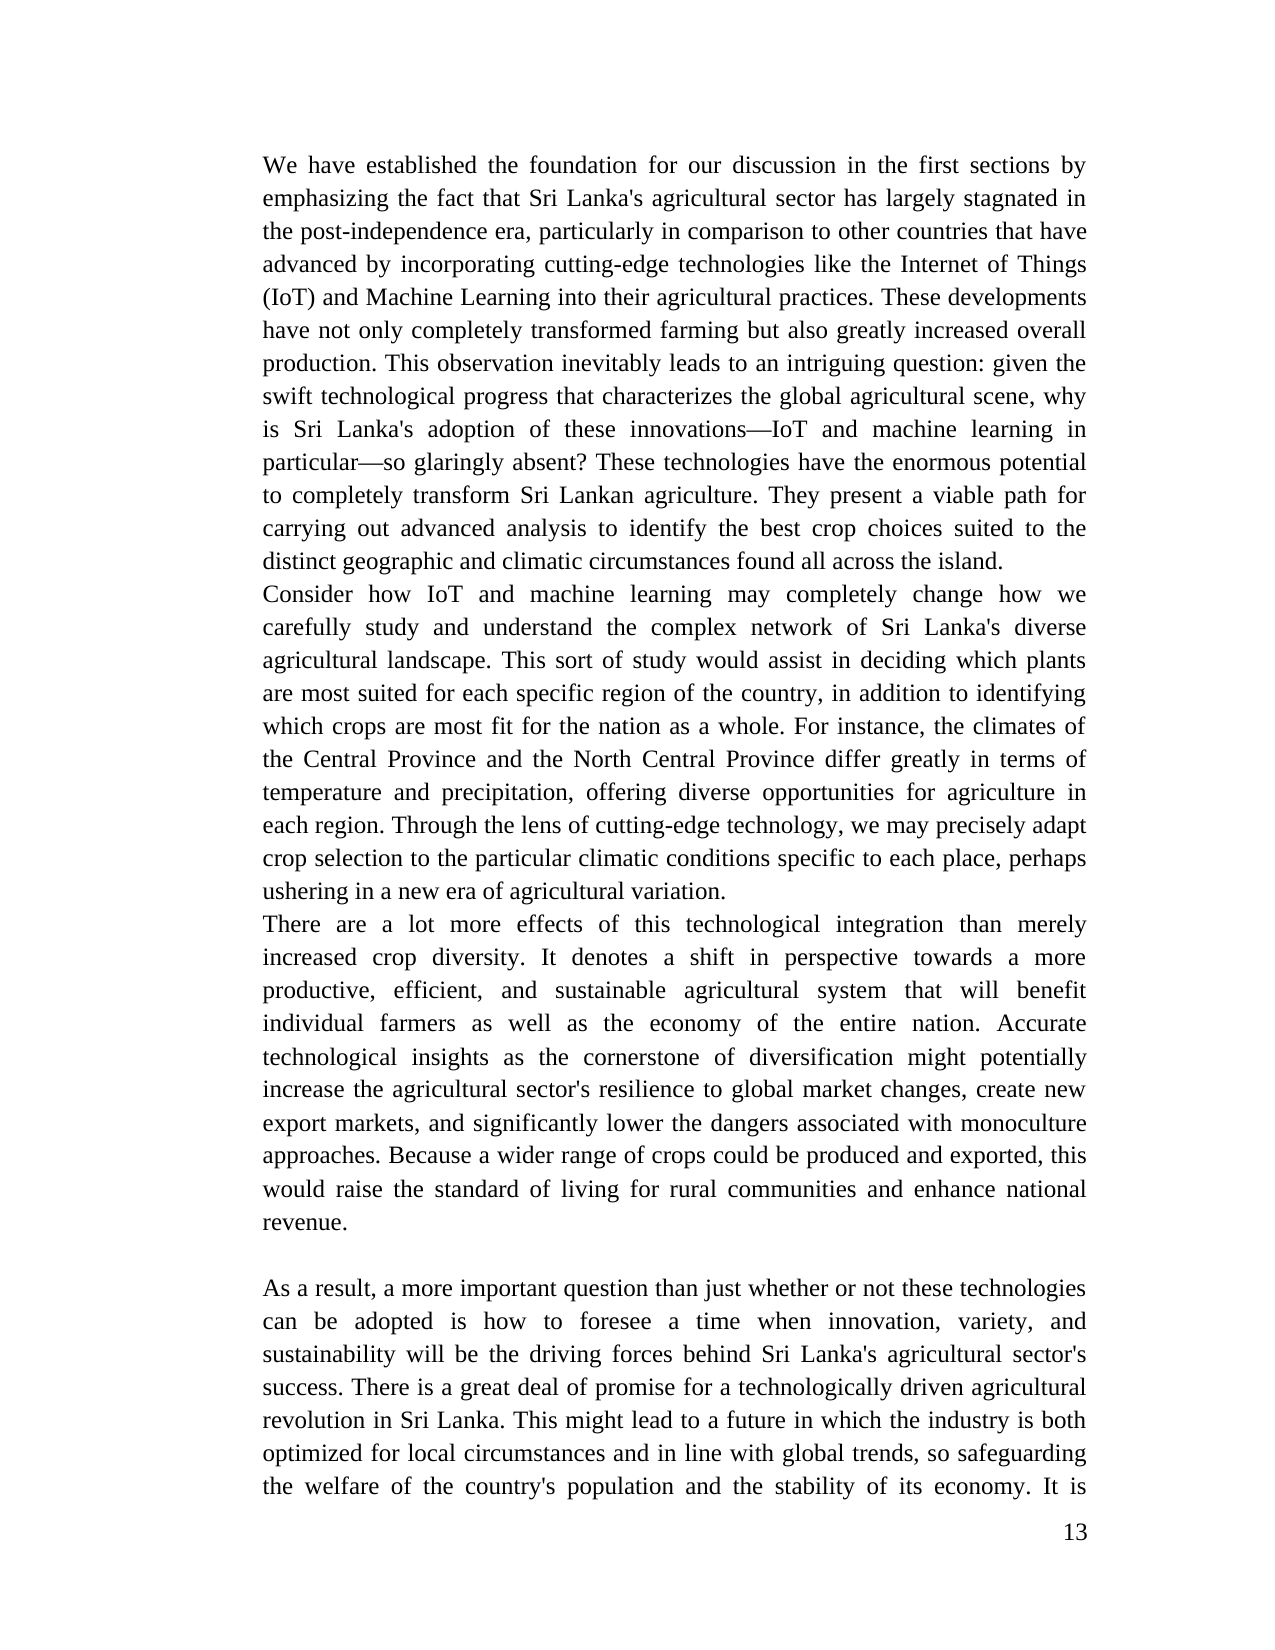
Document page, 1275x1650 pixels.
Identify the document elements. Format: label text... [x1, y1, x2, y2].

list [262, 1273, 1087, 1499]
list We have established the foundation for our discussion in the first sections by emphasizing the fact that Sri Lanka's agricultural sector has largely stagnated in the post-independence era, particularly in comparison to other countries that have advanced by incorporating cutting-edge technologies like the Internet of Things (IoT) and Machine Learning into their agricultural practices. These developments have not only completely transformed farming but also greatly increased overall production. This observation inevitably leads to an intriguing question: given the swift technological progress that characterizes the global agricultural scene, why is Sri Lanka's adoption of these innovations—IoT and machine learning in particular—so glaringly absent? These technologies have the enormous potential to completely transform Sri Lankan agriculture. They present a viable path for carrying out advanced analysis to identify the best crop choices suited to the distinct geographic and climatic circumstances found all across the island. [262, 150, 1087, 575]
list There are a lot more effects of this technological integration than merely increased crop diversity. It denotes a shift in perspective towards a more productive, efficient, and sustainable agricultural system that will benefit individual farmers as well as the economy of the entire nation. Accurate technological insights as the cornerstone of diversification might potentially increase the agricultural sector's resilience to global market changes, create new export markets, and significantly lower the dangers associated with monoculture approaches. Because a wider range of crops could be produced and exported, this would raise the standard of living for rural communities and enhance national revenue. [262, 909, 1087, 1235]
list Consider how IoT and machine learning may completely change how we carefully study and understand the complex network of Sri Lanka's diverse agricultural landscape. This sort of study would assist in deciding which plants are most suited for each specific region of the country, in addition to identifying which crops are most fit for the nation as a whole. For instance, the climates of the Central Province and the North Central Province differ greatly in terms of temperature and precipitation, offering diverse opportunities for agriculture in each region. Through the lens of cutting-edge technology, we may precisely adapt crop selection to the particular climatic conditions specific to each place, perhaps ushering in a new era of agricultural variation. [262, 579, 1087, 905]
